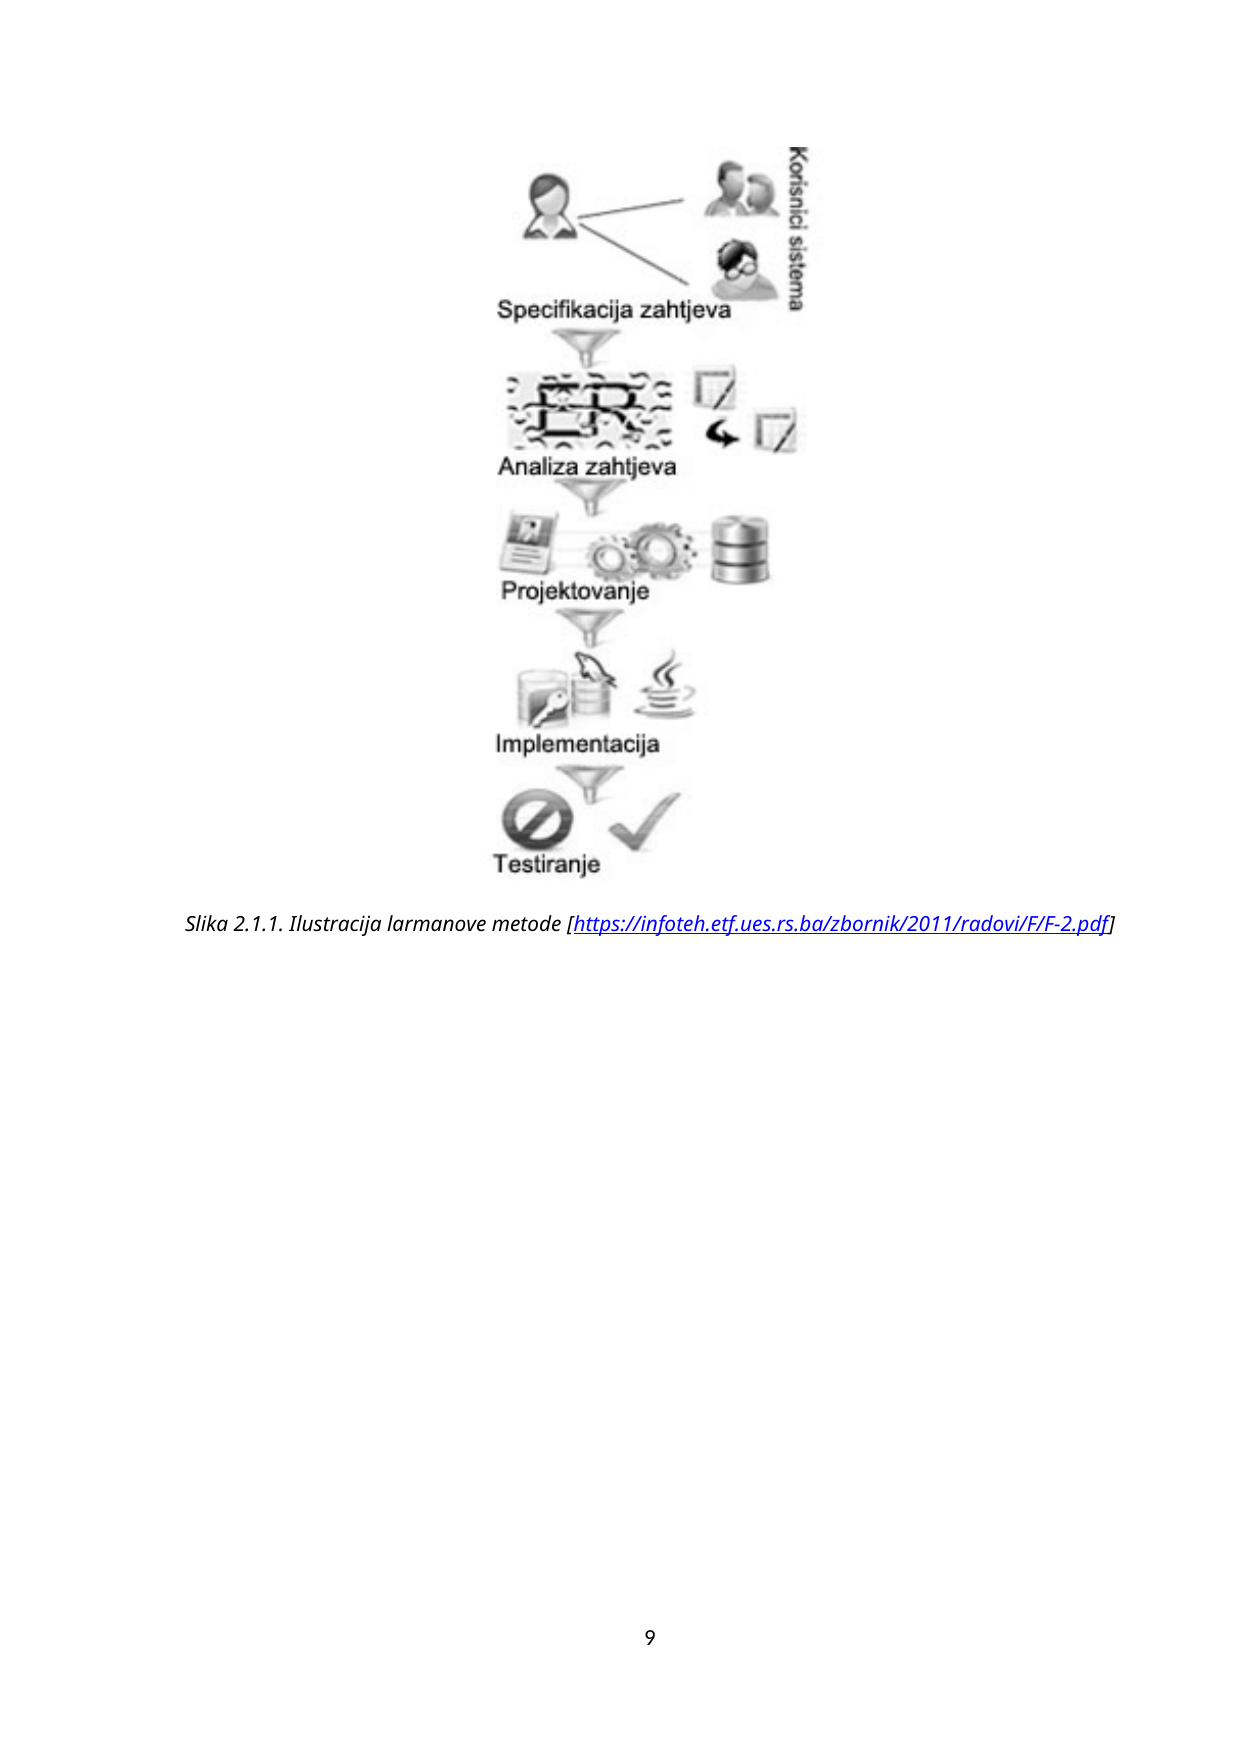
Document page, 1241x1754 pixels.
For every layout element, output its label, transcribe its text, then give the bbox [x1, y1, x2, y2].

picture [347, 147, 952, 881]
